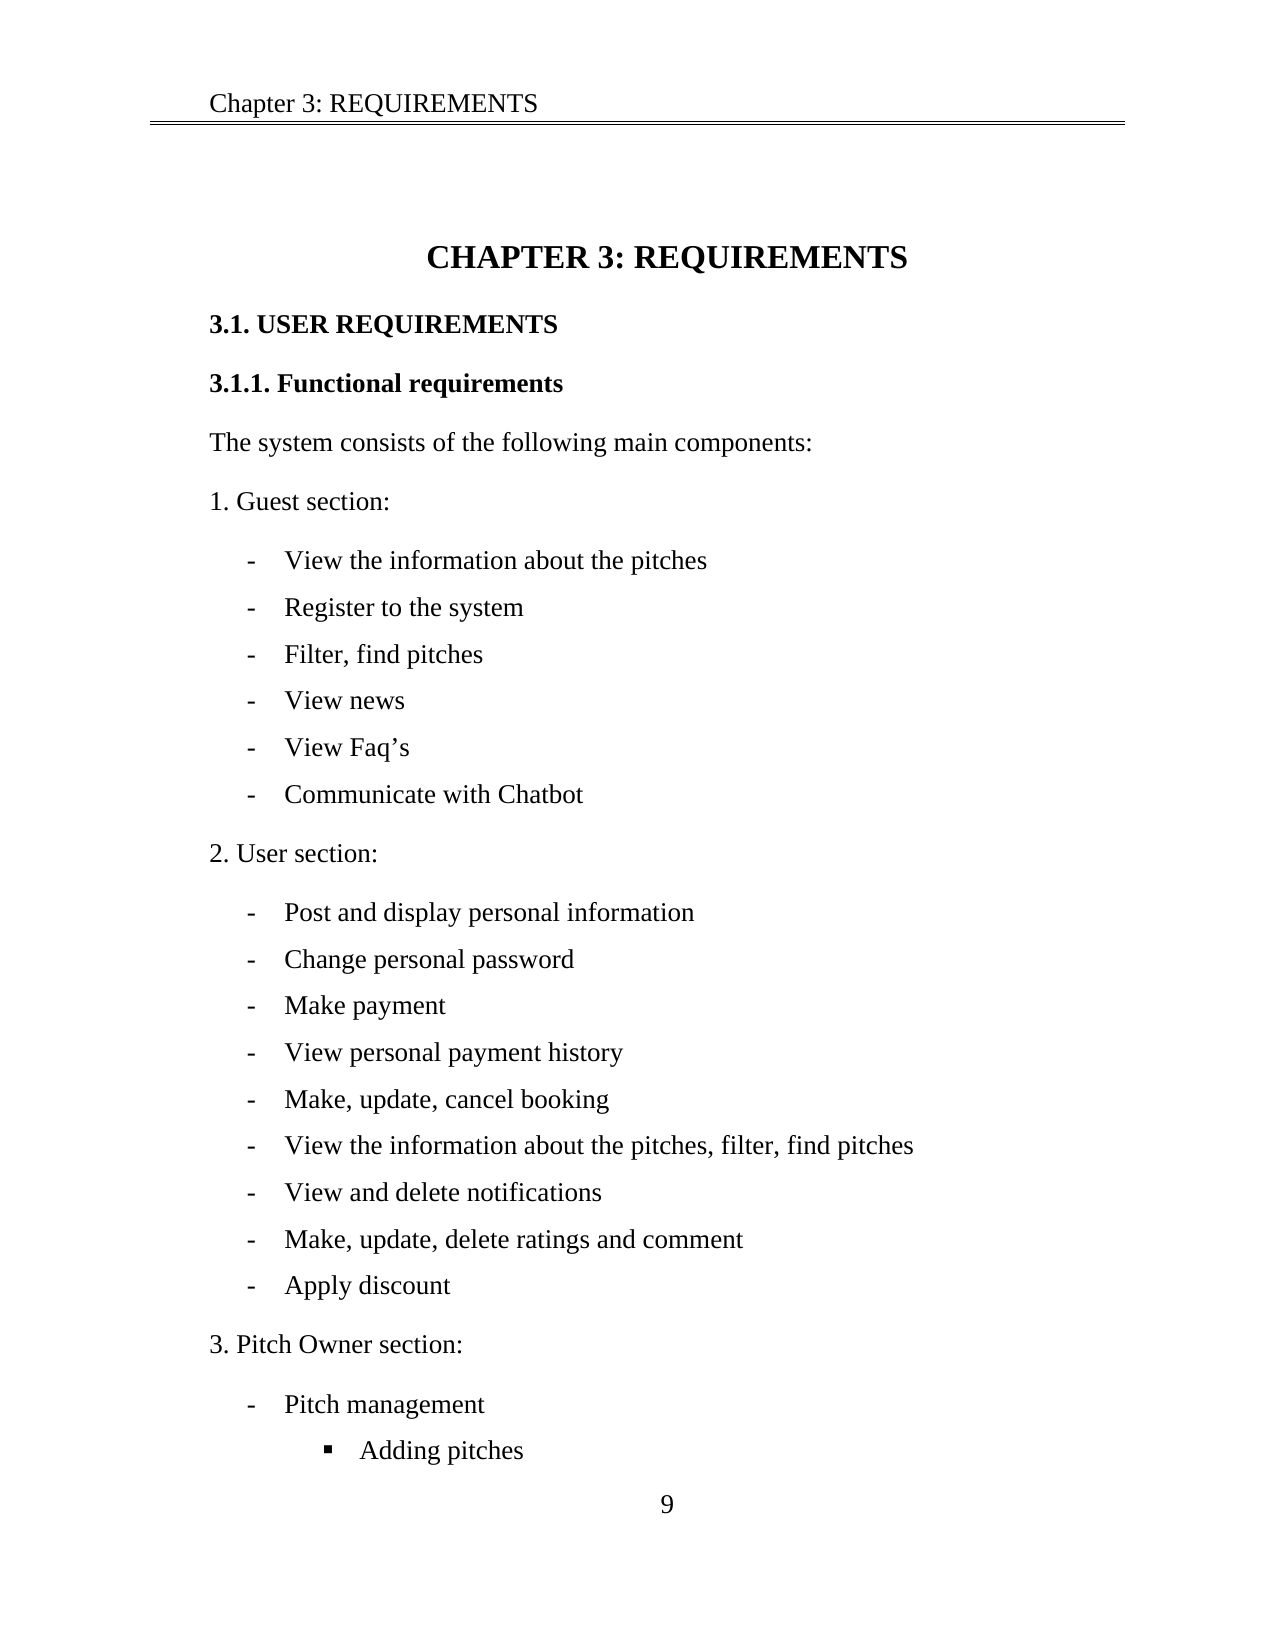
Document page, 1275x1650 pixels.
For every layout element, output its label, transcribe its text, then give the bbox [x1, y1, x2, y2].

subtitle 3.1.1. Functional requirements [150, 367, 1125, 398]
text 1. Guest section: [150, 485, 1125, 516]
list Adding pitches [322, 1434, 1125, 1466]
list View personal payment history [247, 1036, 1125, 1067]
list View Faq’s [247, 731, 1125, 762]
list View the information about the pitches, filter, find pitches [247, 1129, 1125, 1161]
text 2. User section: [150, 837, 1125, 868]
list Register to the system [247, 591, 1125, 622]
subtitle CHAPTER 3: REQUIREMENTS [150, 238, 1125, 276]
list Change personal password [247, 943, 1125, 974]
list Make payment [247, 989, 1125, 1021]
list Filter, find pitches [247, 638, 1125, 669]
list View and delete notifications [247, 1176, 1125, 1207]
list Make, update, delete ratings and comment [247, 1223, 1125, 1254]
list Post and display personal information [247, 896, 1125, 927]
subtitle 3.1. USER REQUIREMENTS [150, 308, 1125, 339]
list Make, update, cancel booking [247, 1083, 1125, 1114]
text The system consists of the following main components: [150, 426, 1125, 457]
list View the information about the pitches [247, 544, 1125, 576]
list View news [247, 684, 1125, 716]
list Pitch management [247, 1388, 1125, 1419]
list Communicate with Chatbot [247, 778, 1125, 809]
list Apply discount [247, 1269, 1125, 1301]
text 3. Pitch Owner section: [150, 1328, 1125, 1360]
